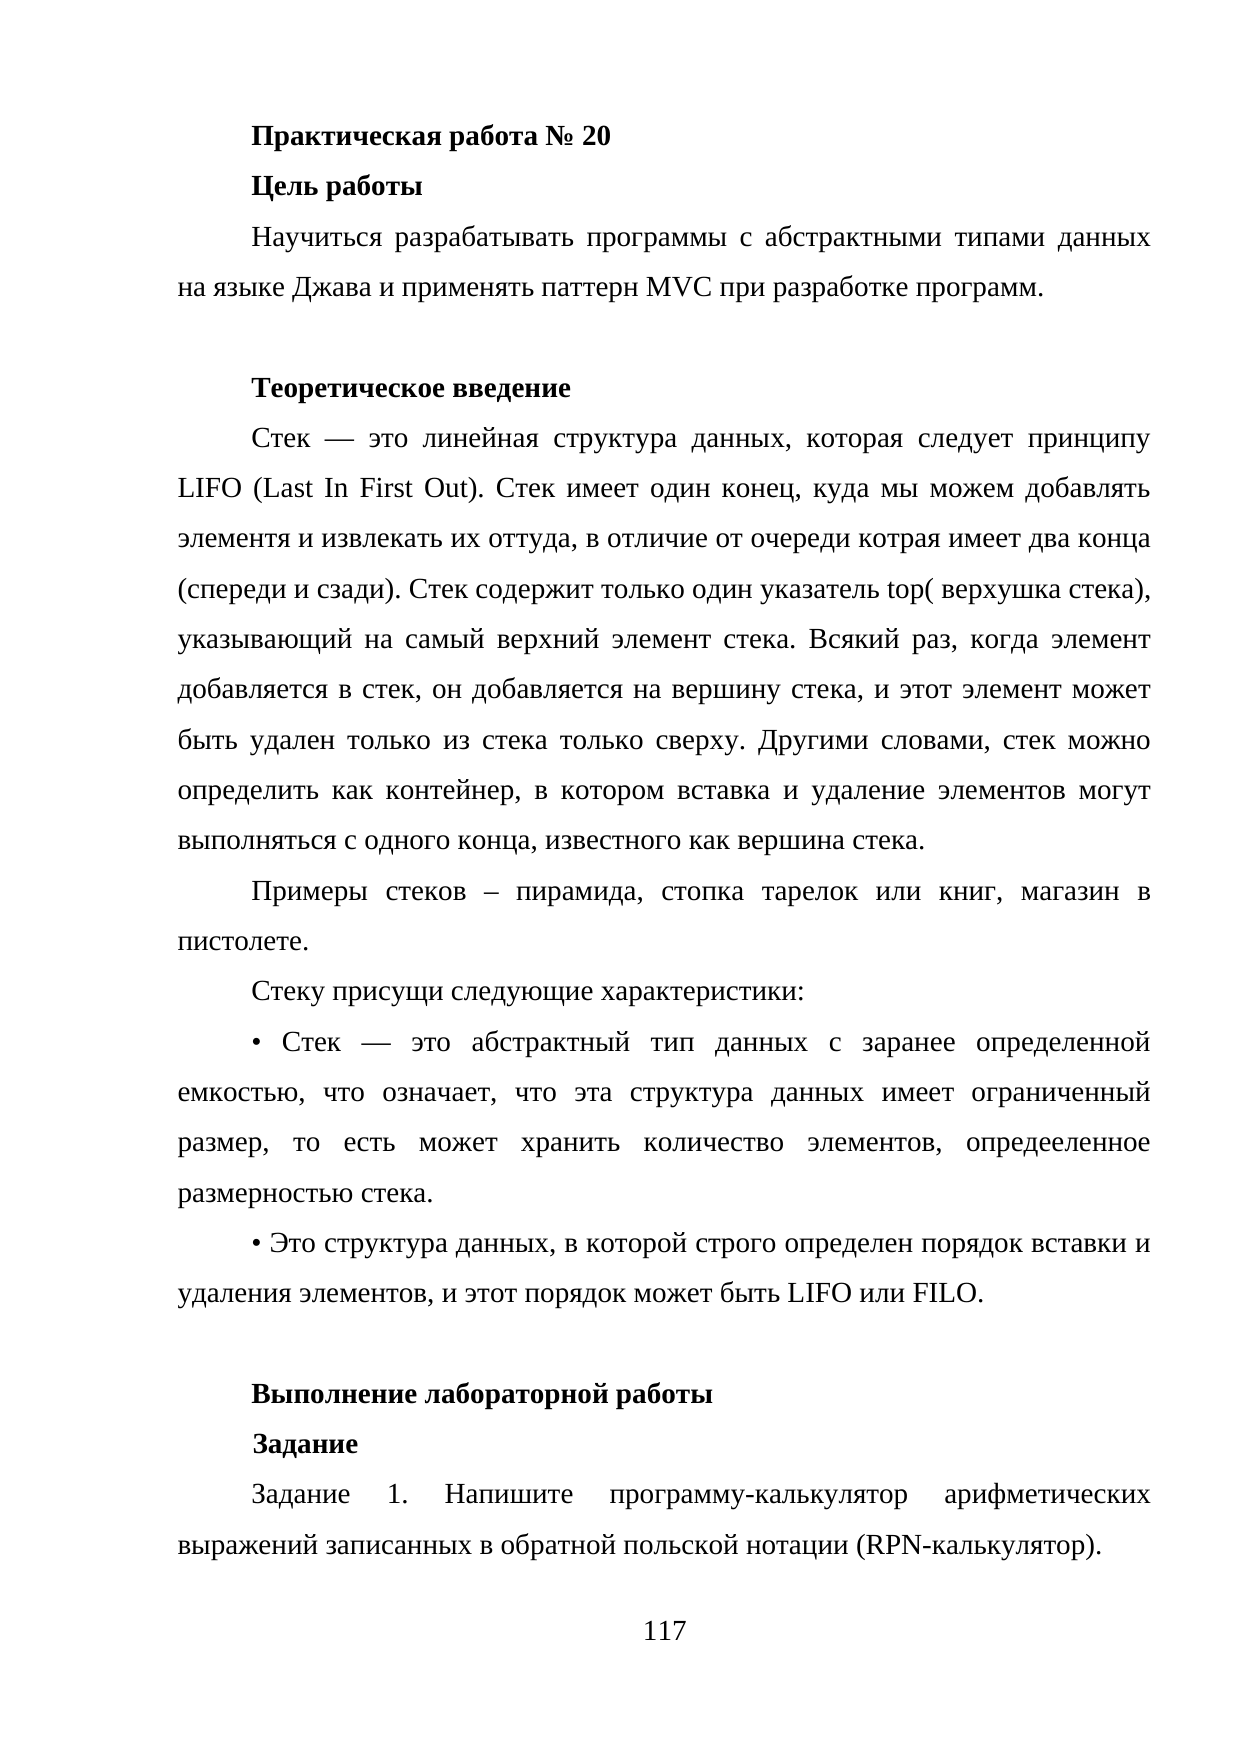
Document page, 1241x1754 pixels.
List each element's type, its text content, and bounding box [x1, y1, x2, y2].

text Задание 1. Напишите программу-калькулятор арифметических выражений записанных в обратной польской нотации (RPN-калькулятор). [177, 1477, 1152, 1560]
text Практическая работа № 20 [177, 118, 1152, 152]
text Научиться разрабатывать программы с абстрактными типами данных на языке Джава и применять паттерн MVC при разработке программ. [177, 219, 1152, 303]
text Цель работы [177, 168, 1152, 202]
text • Стек — это абстрактный тип данных с заранее определенной емкостью, что означает, что эта структура данных имеет ограниченный размер, то есть может хранить количество элементов, опредееленное размерностью стека. [177, 1024, 1152, 1208]
text Задание [252, 1426, 1152, 1460]
text Стеку присущи следующие характеристики: [177, 973, 1152, 1007]
text Выполнение лабораторной работы [177, 1376, 1152, 1409]
text Теоретическое введение [177, 370, 1152, 403]
text • Это структура данных, в которой строго определен порядок вставки и удаления элементов, и этот порядок может быть LIFO или FILO. [177, 1225, 1152, 1309]
text Стек — это линейная структура данных, которая следует принципу LIFO (Last In First Out). Стек имеет один конец, куда мы можем добавлять элементя и извлекать их оттуда, в отличие от очереди котрая имеет два конца (спереди и сзади). Стек содержит только один указатель top( верхушка стека), указывающий на самый верхний элемент стека. Всякий раз, когда элемент добавляется в стек, он добавляется на вершину стека, и этот элемент может быть удален только из стека только сверху. Другими словами, стек можно определить как контейнер, в котором вставка и удаление элементов могут выполняться с одного конца, известного как вершина стека. [177, 420, 1152, 856]
text Примеры стеков – пирамида, стопка тарелок или книг, магазин в пистолете. [177, 873, 1152, 957]
